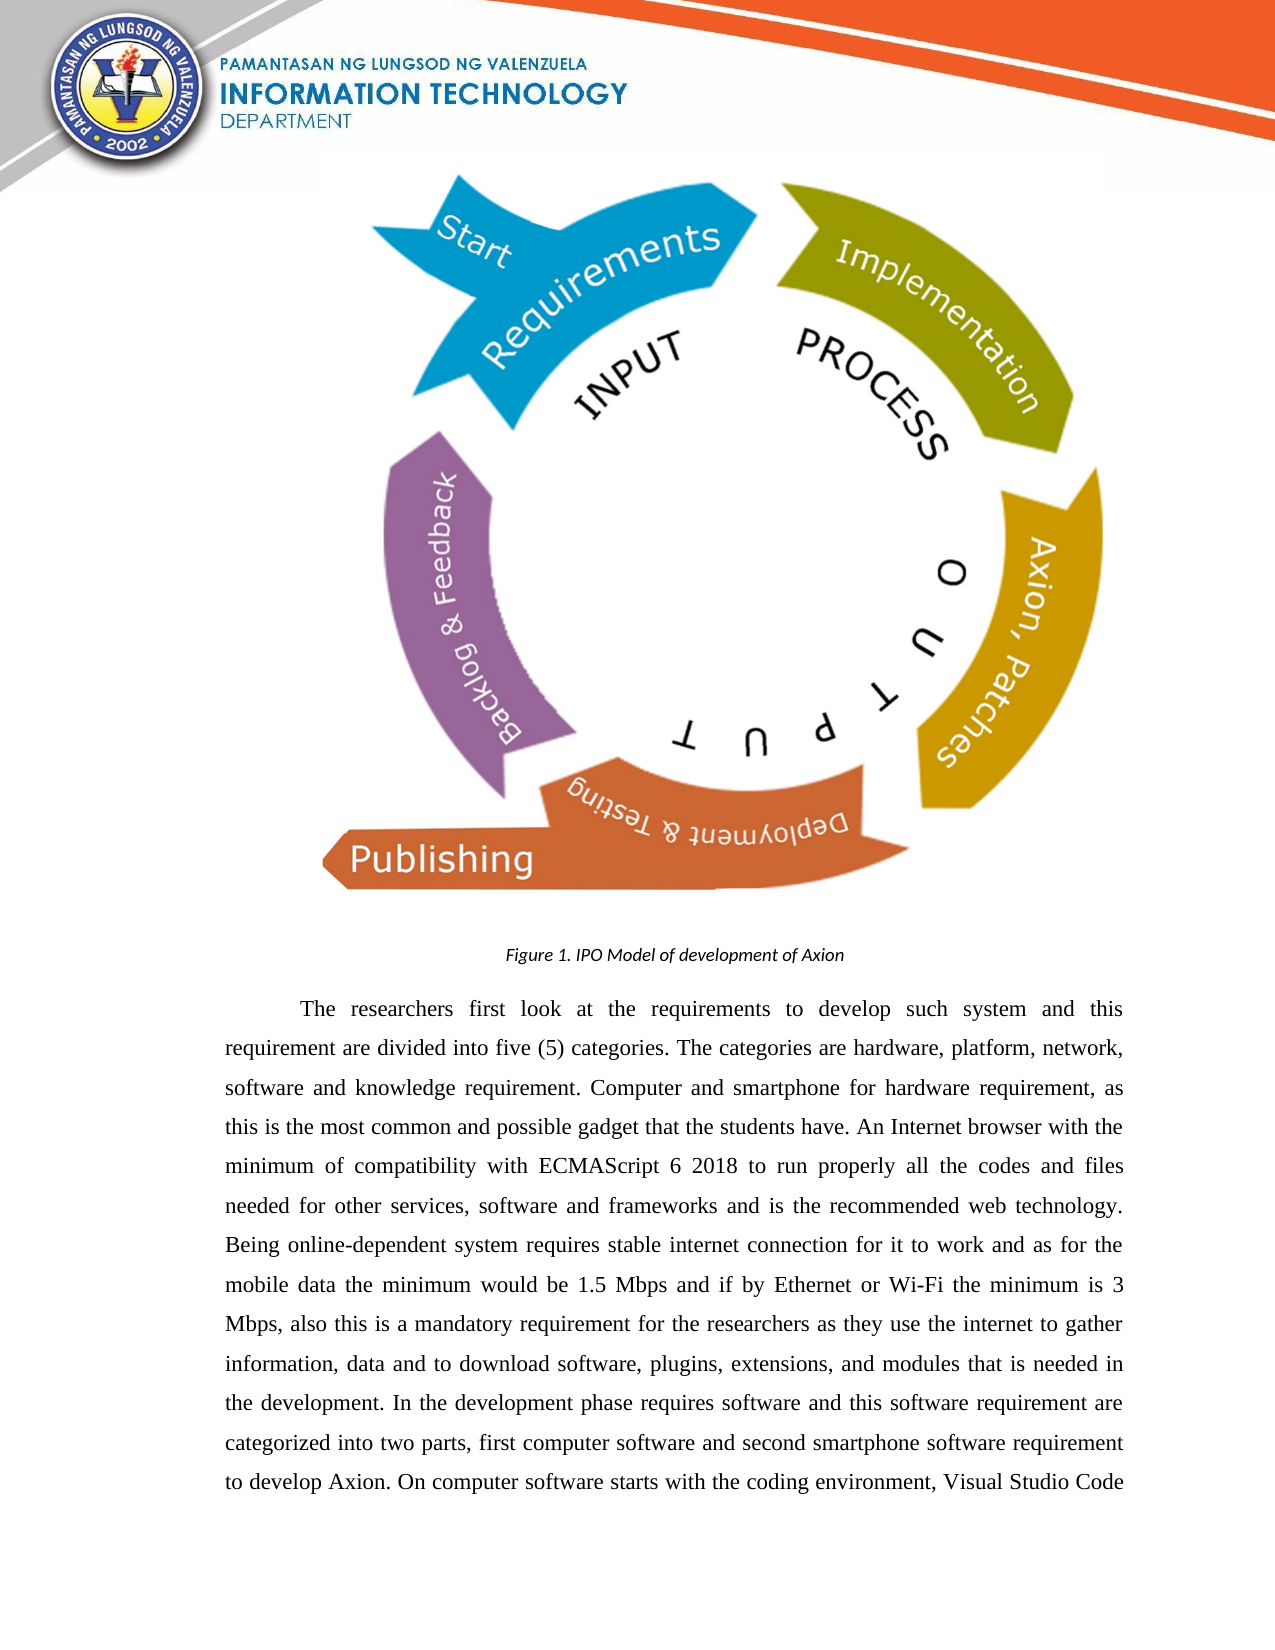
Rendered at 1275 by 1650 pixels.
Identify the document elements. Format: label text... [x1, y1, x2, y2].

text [225, 995, 1125, 1495]
picture [0, 0, 1275, 913]
text Figure 1. IPO Model of development of Axion [225, 944, 1125, 967]
